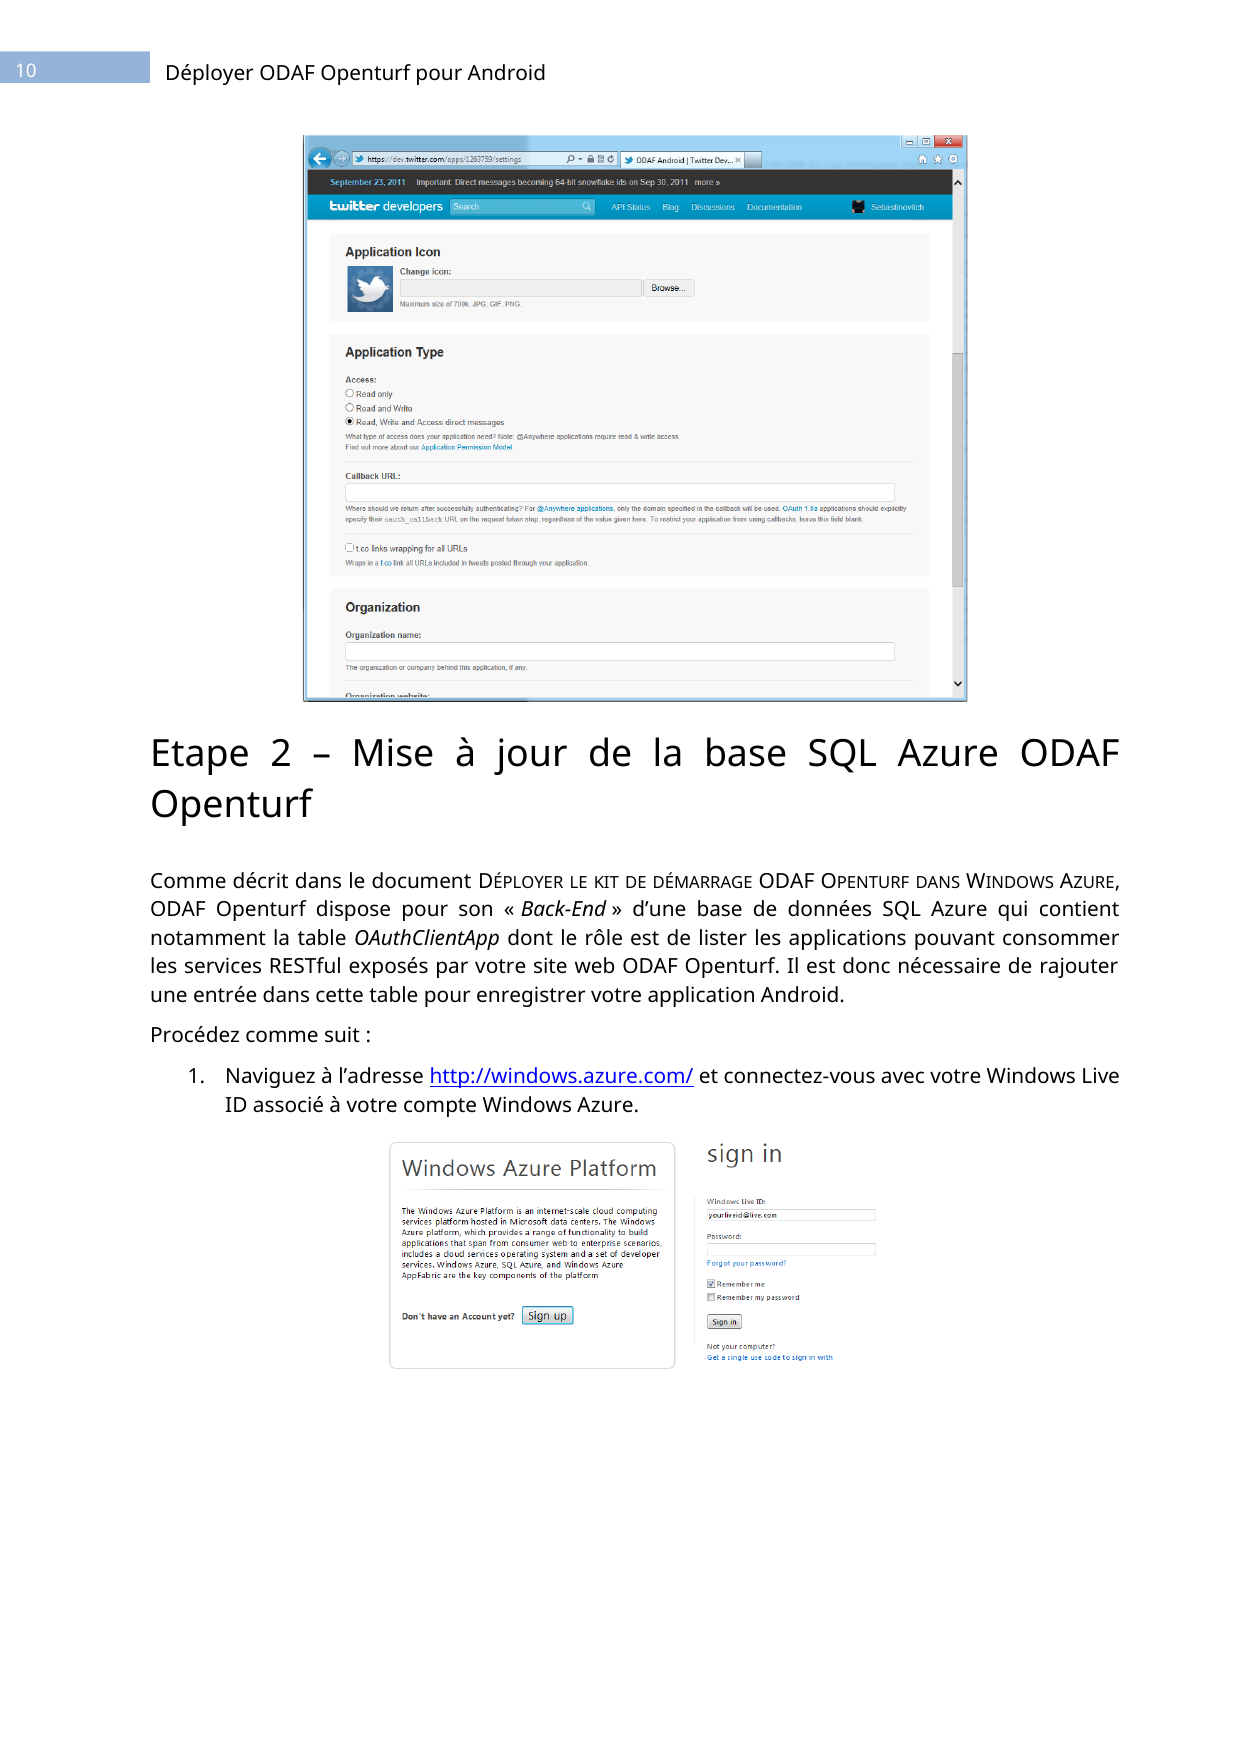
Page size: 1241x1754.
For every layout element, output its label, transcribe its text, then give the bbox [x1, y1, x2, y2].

text Procédez comme suit : [150, 1021, 1120, 1049]
text Comme décrit dans le document Déployer le kit de démarrage ODAF Openturf dans Windows Azure, ODAF Openturf dispose pour son « Back-End » d’une base de données SQL Azure qui contient notamment la table OAuthClientApp dont le rôle est de lister les applications pouvant consommer les services RESTful exposés par votre site web ODAF Openturf. Il est donc nécessaire de rajouter une entrée dans cette table pour enregistrer votre application Android. [150, 866, 1120, 1008]
picture [380, 1131, 890, 1381]
list Naviguez à l’adresse http://windows.azure.com/ et connectez-vous avec votre Windows Live ID associé à votre compte Windows Azure. [187, 1062, 1120, 1118]
subtitle Etape 2 – Mise à jour de la base SQL Azure ODAF Openturf [150, 726, 1120, 828]
picture [302, 135, 968, 702]
